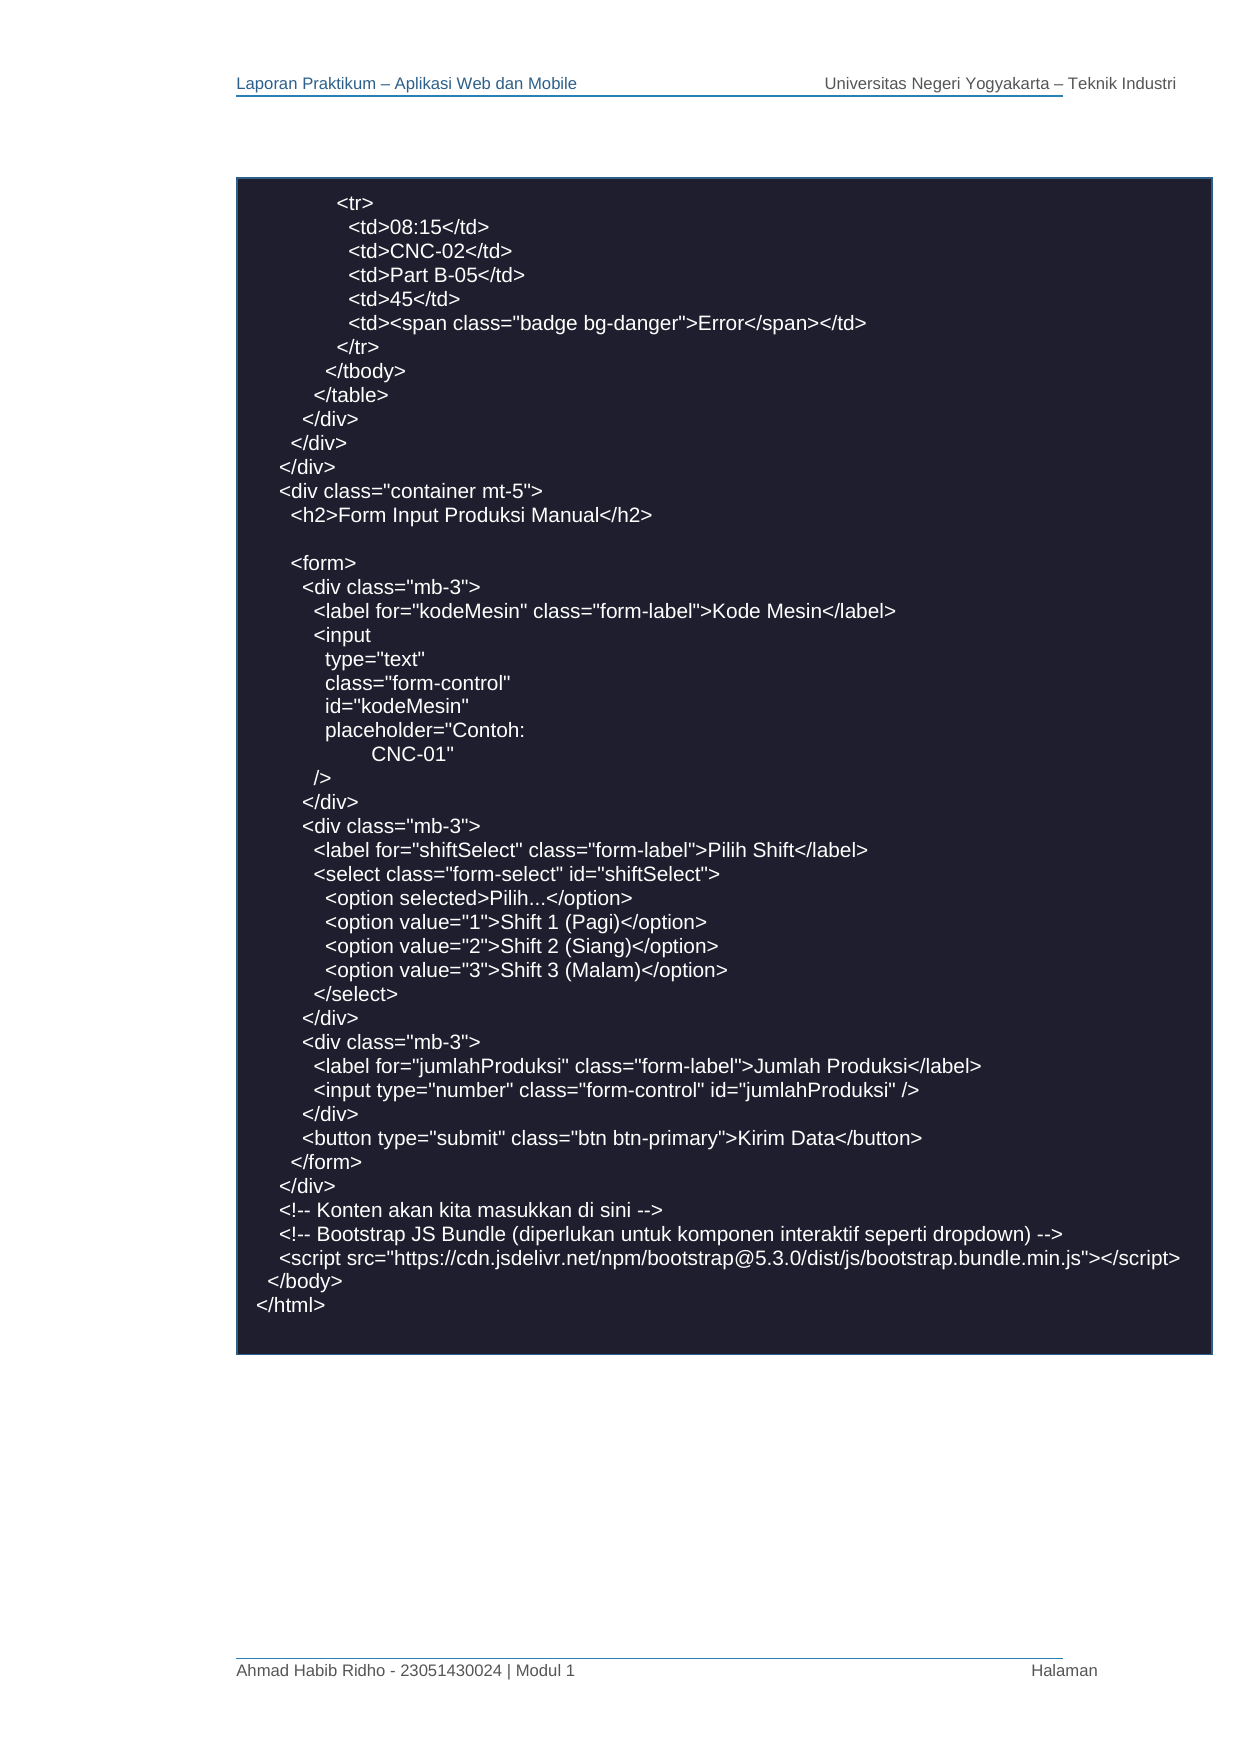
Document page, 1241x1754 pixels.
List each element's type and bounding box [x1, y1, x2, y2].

table_header [238, 179, 1211, 1354]
